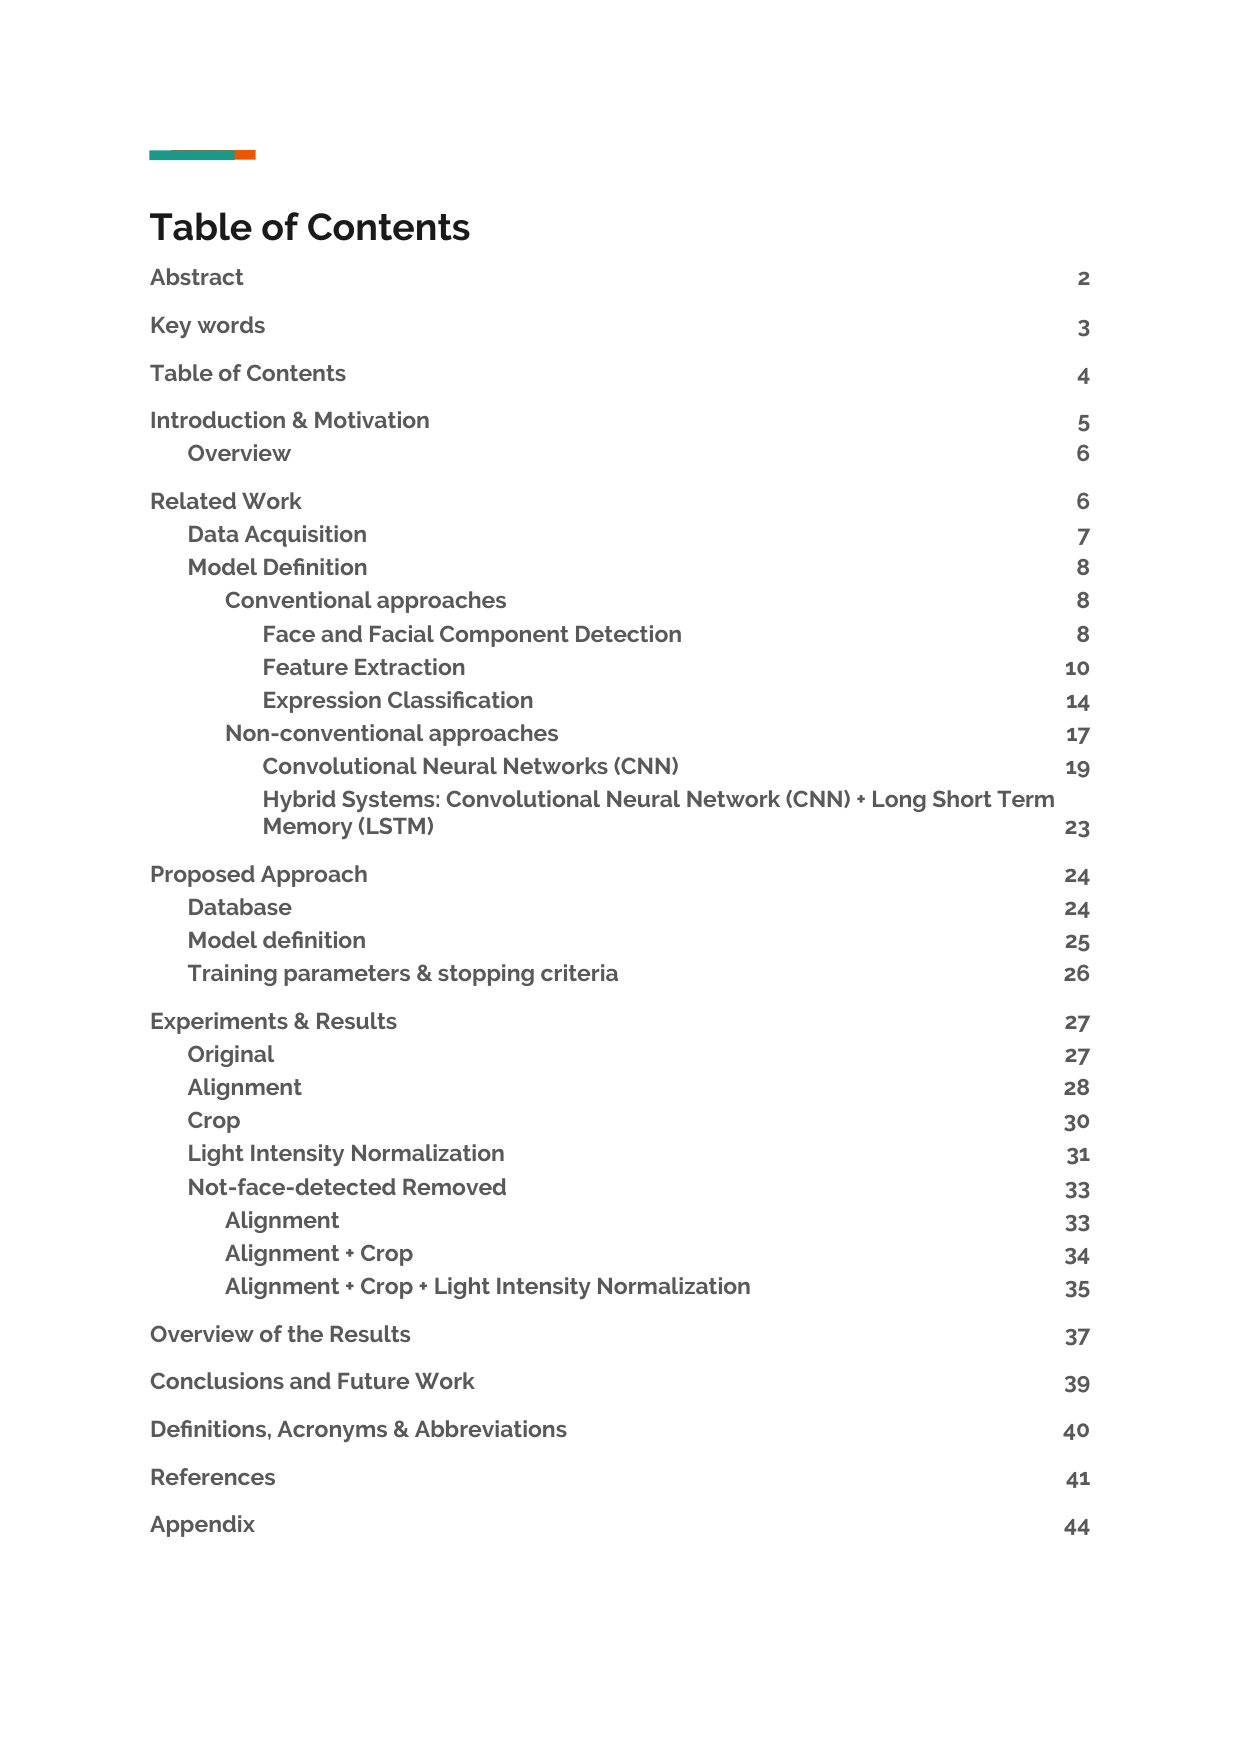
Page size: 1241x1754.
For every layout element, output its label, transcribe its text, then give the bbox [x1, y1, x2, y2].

subtitle Table of Contents [149, 205, 1090, 249]
